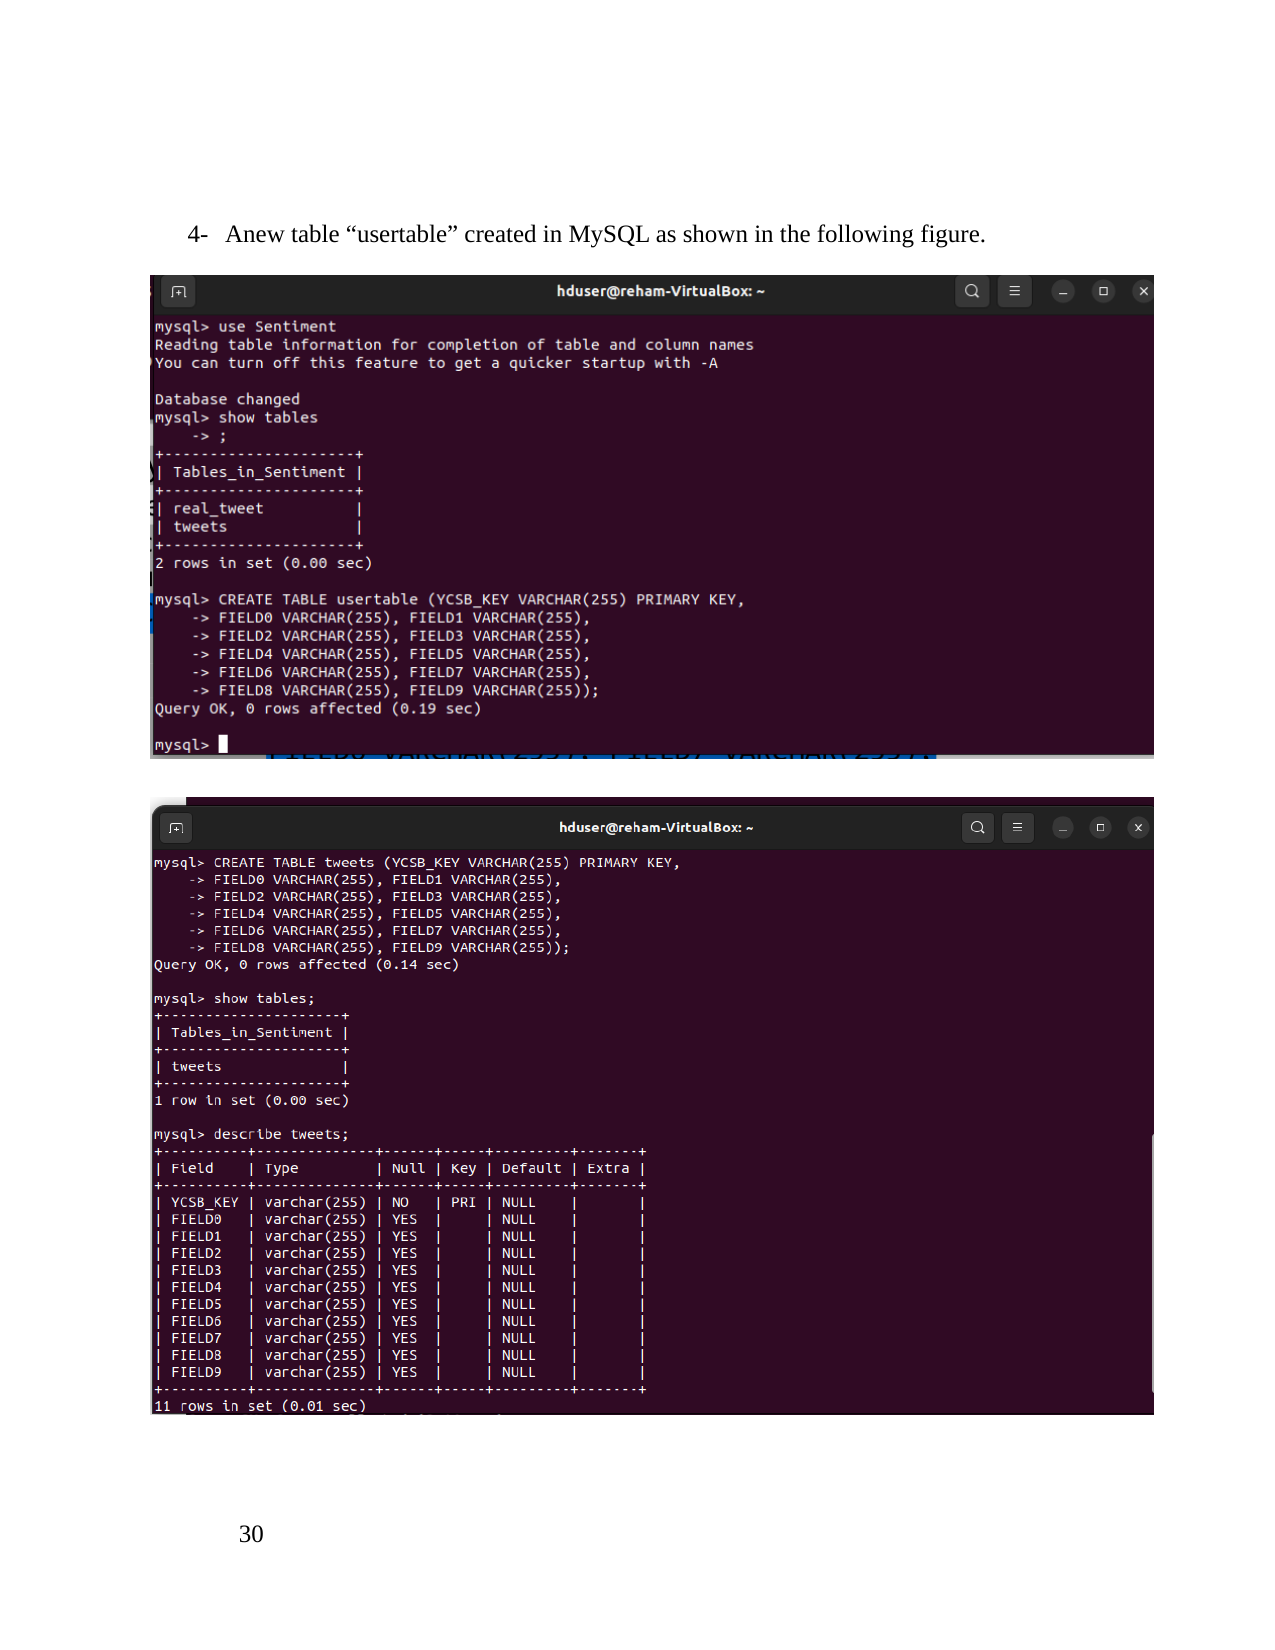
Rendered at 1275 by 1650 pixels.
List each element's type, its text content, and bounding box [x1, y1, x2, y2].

picture [150, 797, 1154, 1415]
picture [150, 275, 1154, 759]
list Anew table “usertable” created in MySQL as shown in the following figure. [187, 219, 1137, 248]
